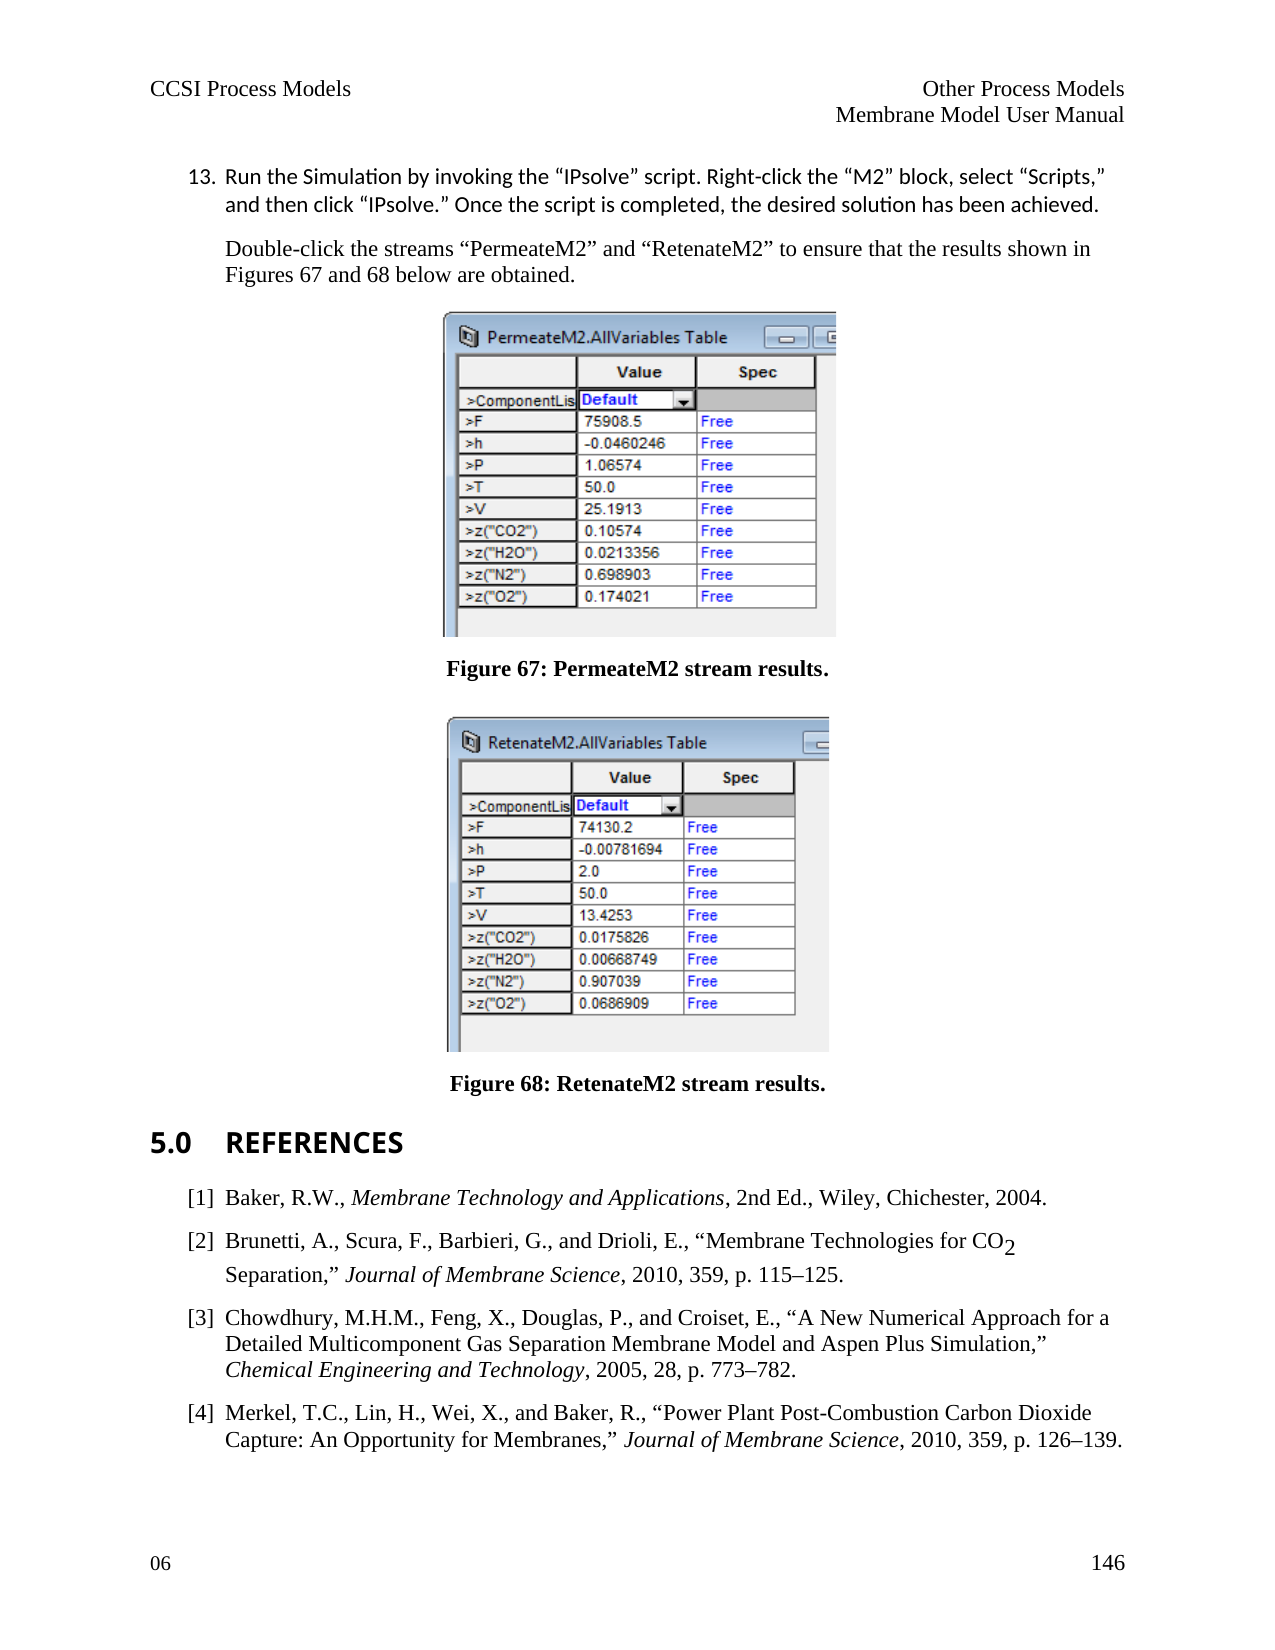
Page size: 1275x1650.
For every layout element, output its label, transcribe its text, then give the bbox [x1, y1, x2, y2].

list Run the Simulation by invoking the “IPsolve” script. Right-click the “M2” block, select “Scripts,” and then click “IPsolve.” Once the script is completed, the desired solution has been achieved. [187, 162, 1125, 218]
text Double-click the streams “PermeateM2” and “RetenateM2” to ensure that the results shown in Figures 67 and 68 below are obtained. [225, 235, 1125, 288]
text [3] Chowdhury, M.H.M., Feng, X., Douglas, P., and Croiset, E., “A New Numerical Approach for a Detailed Multicomponent Gas Separation Membrane Model and Aspen Plus Simulation,” Chemical Engineering and Technology, 2005, 28, p. 773–782. [187, 1304, 1125, 1383]
text Figure 67: PermeateM2 stream results. [150, 655, 1125, 682]
text [4] Merkel, T.C., Lin, H., Wei, X., and Baker, R., “Power Plant Post-Combustion Carbon Dioxide Capture: An Opportunity for Membranes,” Journal of Membrane Science, 2010, 359, p. 126–139. [187, 1399, 1125, 1452]
subtitle References [150, 1122, 1125, 1162]
text [1] Baker, R.W., Membrane Technology and Applications, 2nd Ed., Wiley, Chichester, 2004. [187, 1184, 1125, 1211]
text [2] Brunetti, A., Scura, F., Barbieri, G., and Drioli, E., “Membrane Technologies for CO2 Separation,” Journal of Membrane Science, 2010, 359, p. 115–125. [187, 1227, 1125, 1287]
picture [438, 306, 837, 637]
text Figure 68: RetenateM2 stream results. [150, 1071, 1125, 1097]
picture [445, 706, 830, 1052]
